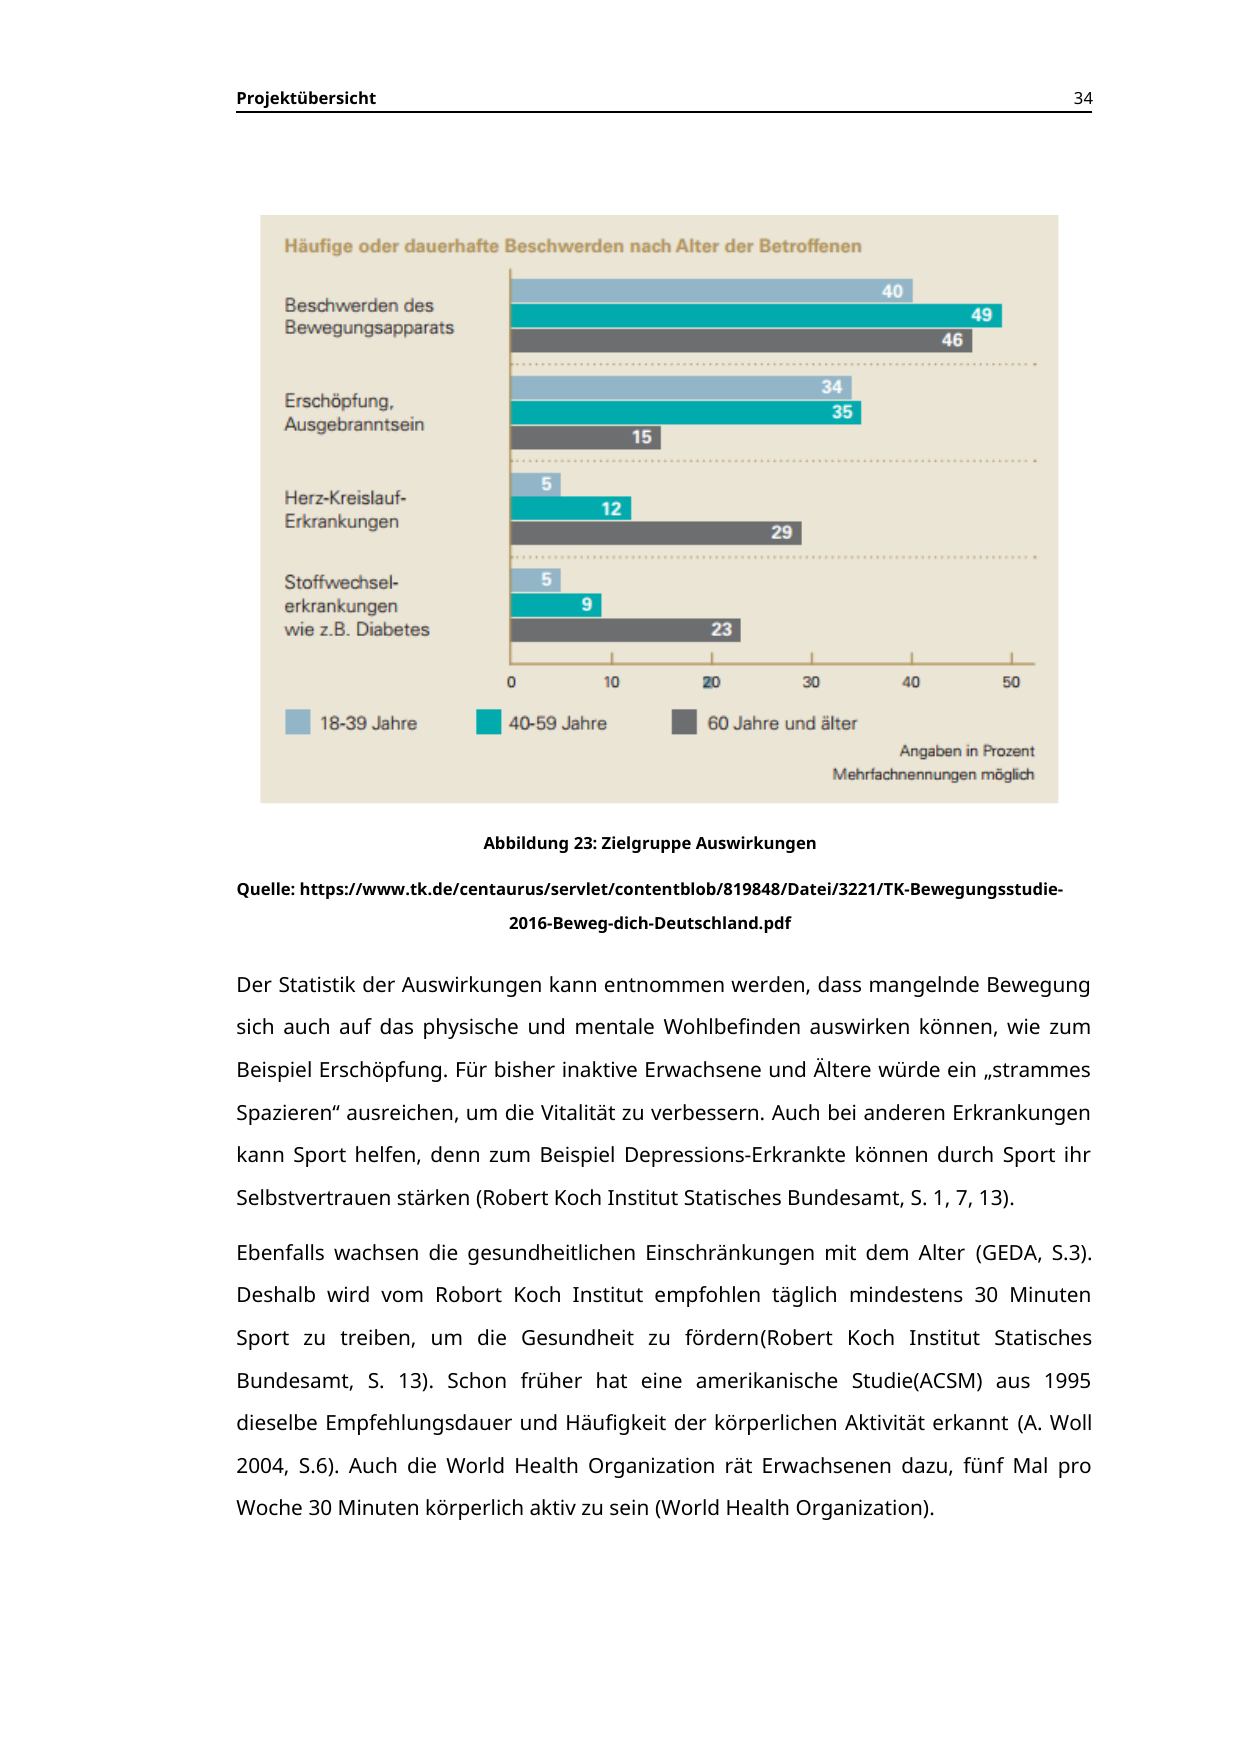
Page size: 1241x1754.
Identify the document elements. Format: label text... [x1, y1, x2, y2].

text Ebenfalls wachsen die gesundheitlichen Einschränkungen mit dem Alter (GEDA, S.3). Deshalb wird vom Robort Koch Institut empfohlen täglich mindestens 30 Minuten Sport zu treiben, um die Gesundheit zu fördern(Robert Koch Institut Statisches Bundesamt, S. 13). Schon früher hat eine amerikanische Studie(ACSM) aus 1995 dieselbe Empfehlungsdauer und Häufigkeit der körperlichen Aktivität erkannt (A. Woll 2004, S.6). Auch die World Health Organization rät Erwachsenen dazu, fünf Mal pro Woche 30 Minuten körperlich aktiv zu sein (World Health Organization). [236, 1238, 1092, 1522]
text Der Statistik der Auswirkungen kann entnommen werden, dass mangelnde Bewegung sich auch auf das physische und mentale Wohlbefinden auswirken können, wie zum Beispiel Erschöpfung. Für bisher inaktive Erwachsene und Ältere würde ein „strammes Spazieren“ ausreichen, um die Vitalität zu verbessern. Auch bei anderen Erkrankungen kann Sport helfen, denn zum Beispiel Depressions-Erkrankte können durch Sport ihr Selbstvertrauen stärken (Robert Koch Institut Statisches Bundesamt, S. 1, 7, 13). [236, 901, 1092, 1211]
picture [245, 215, 1093, 805]
